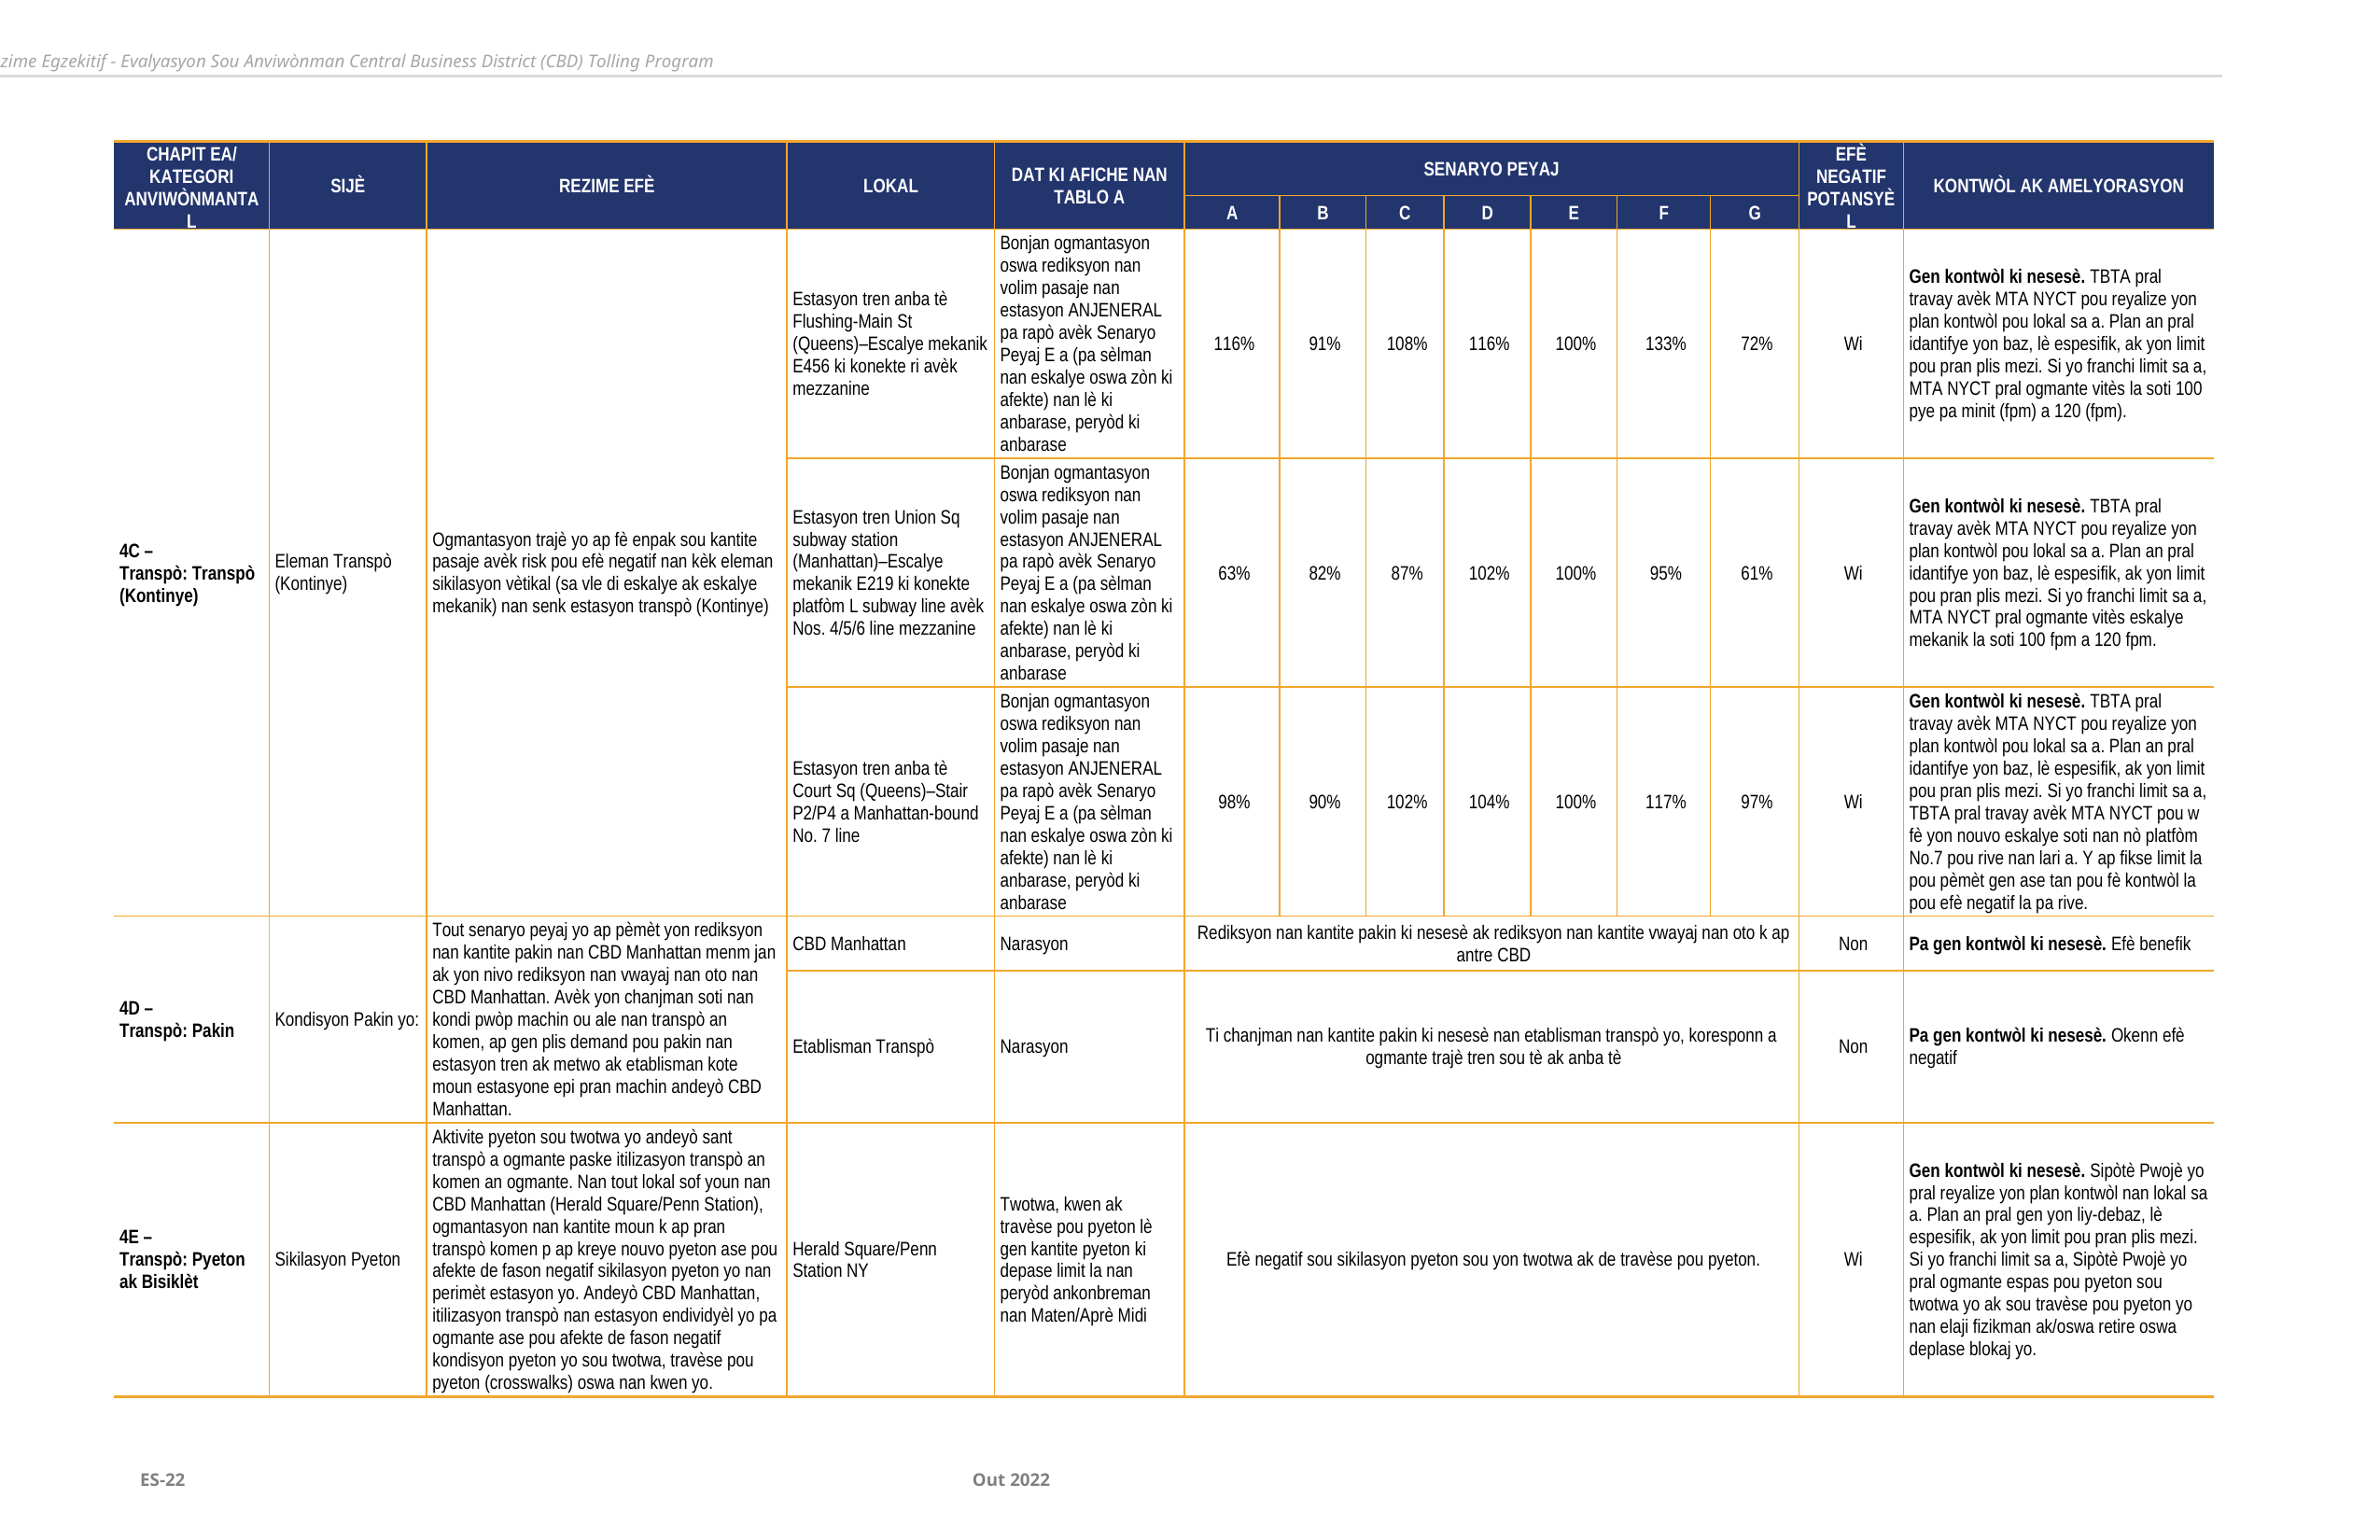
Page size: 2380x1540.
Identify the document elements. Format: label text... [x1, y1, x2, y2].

table_header Rezime Efè [427, 143, 786, 229]
table_cell Estasyon tren Union Sq subway station (Manhattan)–Escalye mekanik E219 ki konekte platfòm L subway line avèk Nos. 4/5/6 line mezzanine [788, 459, 994, 686]
table_cell 63% [1185, 459, 1279, 686]
table_cell Tout senaryo peyaj yo ap pèmèt yon rediksyon nan kantite pakin nan CBD Manhattan menm jan ak yon nivo rediksyon nan vwayaj nan oto nan CBD Manhattan. Avèk yon chanjman soti nan kondi pwòp machin ou ale nan transpò an komen, ap gen plis demand pou pakin nan estasyon tren ak metwo ak etablisman kote moun estasyone epi pran machin andeyò CBD Manhattan. [427, 917, 786, 1122]
table_cell 100% [1532, 459, 1617, 686]
table_header Senaryo Peyaj [1185, 143, 1799, 195]
table_cell 102% [1445, 459, 1530, 686]
table_cell 82% [1281, 459, 1365, 686]
table_cell Gen kontwòl ki nesesè. TBTA pral travay avèk MTA NYCT pou reyalize yon plan kontwòl pou lokal sa a. Plan an pral idantifye yon baz, lè espesifik, ak yon limit pou pran plis mezi. Si yo franchi limit sa a, MTA NYCT pral ogmante vitès la soti 100 pye pa minit (fpm) a 120 (fpm). [1904, 230, 2214, 457]
table_cell Sikilasyon Pyeton [270, 1124, 426, 1395]
table_cell 108% [1366, 230, 1443, 457]
table_cell F [1617, 196, 1710, 229]
table_cell A [1185, 196, 1279, 229]
table_cell 72% [1711, 230, 1799, 457]
table_cell 97% [1711, 688, 1799, 916]
table_header Kontwòl ak Amelyorasyon [1904, 143, 2214, 229]
table_cell Non [1799, 972, 1903, 1122]
table_cell 61% [1711, 459, 1799, 686]
table_cell 116% [1185, 230, 1279, 457]
table_cell Pa gen kontwòl ki nesesè. Okenn efè negatif [1904, 972, 2214, 1122]
table_cell Gen kontwòl ki nesesè. TBTA pral travay avèk MTA NYCT pou reyalize yon plan kontwòl pou lokal sa a. Plan an pral idantifye yon baz, lè espesifik, ak yon limit pou pran plis mezi. Si yo franchi limit sa a, TBTA pral travay avèk MTA NYCT pou w fè yon nouvo eskalye soti nan nò platfòm No.7 pou rive nan lari a. Y ap fikse limit la pou pèmèt gen ase tan pou fè kontwòl la pou efè negatif la pa rive. [1904, 688, 2214, 916]
table_cell Wi [1799, 688, 1903, 916]
table_cell 95% [1617, 459, 1710, 686]
table_cell Narasyon [995, 917, 1183, 970]
table_header Lokal [788, 143, 994, 229]
table_cell B [1281, 196, 1365, 229]
table_cell Estasyon tren anba tè Court Sq (Queens)–Stair P2/P4 a Manhattan-bound No. 7 line [788, 688, 994, 916]
table_cell 100% [1532, 230, 1617, 457]
table_cell Twotwa, kwen ak travèse pou pyeton lè gen kantite pyeton ki depase limit la nan peryòd ankonbreman nan Maten/Aprè Midi [995, 1124, 1183, 1395]
table_cell Wi [1799, 1124, 1903, 1395]
table_cell Pa gen kontwòl ki nesesè. Efè benefik [1904, 917, 2214, 970]
table_cell Kondisyon Pakin yo: [270, 917, 426, 1122]
table_cell 100% [1532, 688, 1617, 916]
table_cell D [1445, 196, 1530, 229]
table_cell 117% [1617, 688, 1710, 916]
table_cell Wi [1799, 230, 1903, 457]
table_cell 4E – Transpò: Pyeton ak Bisiklèt [114, 1124, 269, 1395]
table_cell 4D – Transpò: Pakin [114, 917, 269, 1122]
table_cell Etablisman Transpò [788, 972, 994, 1122]
table_cell Rediksyon nan kantite pakin ki nesesè ak rediksyon nan kantite vwayaj nan oto k ap antre CBD [1185, 917, 1799, 970]
table_cell 90% [1281, 688, 1365, 916]
table_cell Gen kontwòl ki nesesè. TBTA pral travay avèk MTA NYCT pou reyalize yon plan kontwòl pou lokal sa a. Plan an pral idantifye yon baz, lè espesifik, ak yon limit pou pran plis mezi. Si yo franchi limit sa a, MTA NYCT pral ogmante vitès eskalye mekanik la soti 100 fpm a 120 fpm. [1904, 459, 2214, 686]
table_cell Gen kontwòl ki nesesè. Sipòtè Pwojè yo pral reyalize yon plan kontwòl nan lokal sa a. Plan an pral gen yon liy-debaz, lè espesifik, ak yon limit pou pran plis mezi. Si yo franchi limit sa a, Sipòtè Pwojè yo pral ogmante espas pou pyeton sou twotwa yo ak sou travèse pou pyeton yo nan elaji fizikman ak/oswa retire oswa deplase blokaj yo. [1904, 1124, 2214, 1395]
table_cell C [1366, 196, 1443, 229]
table_cell 116% [1445, 230, 1530, 457]
table_cell Narasyon [995, 972, 1183, 1122]
table_header Sijè [270, 143, 426, 229]
table_cell Aktivite pyeton sou twotwa yo andeyò sant transpò a ogmante paske itilizasyon transpò an komen an ogmante. Nan tout lokal sof youn nan CBD Manhattan (Herald Square/Penn Station), ogmantasyon nan kantite moun k ap pran transpò komen p ap kreye nouvo pyeton ase pou afekte de fason negatif sikilasyon pyeton yo nan perimèt estasyon yo. Andeyò CBD Manhattan, itilizasyon transpò nan estasyon endividyèl yo pa ogmante ase pou afekte de fason negatif kondisyon pyeton yo sou twotwa, travèse pou pyeton (crosswalks) oswa nan kwen yo. [427, 1124, 786, 1395]
table_cell Eleman Transpò (Kontinye) [270, 230, 426, 916]
table_cell Efè negatif sou sikilasyon pyeton sou yon twotwa ak de travèse pou pyeton. [1185, 1124, 1799, 1395]
table_cell Ti chanjman nan kantite pakin ki nesesè nan etablisman transpò yo, koresponn a ogmante trajè tren sou tè ak anba tè [1185, 972, 1799, 1122]
table_cell Estasyon tren anba tè Flushing-Main St (Queens)–Escalye mekanik E456 ki konekte ri avèk mezzanine [788, 230, 994, 457]
table_cell 87% [1366, 459, 1443, 686]
table_cell 133% [1617, 230, 1710, 457]
table_cell E [1532, 196, 1617, 229]
table_cell Herald Square/Penn Station NY [788, 1124, 994, 1395]
table_cell Non [1799, 917, 1903, 970]
table_cell 98% [1185, 688, 1279, 916]
table_header Dat ki Afiche nan Tablo a [995, 143, 1183, 229]
table_cell 91% [1281, 230, 1365, 457]
table_cell 102% [1366, 688, 1443, 916]
table_cell G [1711, 196, 1799, 229]
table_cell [995, 230, 1183, 457]
table_cell 104% [1445, 688, 1530, 916]
table_header Chapit EA/ Kategori Anviwònmantal [114, 143, 269, 229]
table_header Efè Negatif Potansyèl [1799, 143, 1903, 229]
table_cell Ogmantasyon trajè yo ap fè enpak sou kantite pasaje avèk risk pou efè negatif nan kèk eleman sikilasyon vètikal (sa vle di eskalye ak eskalye mekanik) nan senk estasyon transpò (Kontinye) [427, 230, 786, 916]
table_cell 4C – Transpò: Transpò (Kontinye) [114, 230, 269, 916]
table_cell Wi [1799, 459, 1903, 686]
table_cell CBD Manhattan [788, 917, 994, 970]
